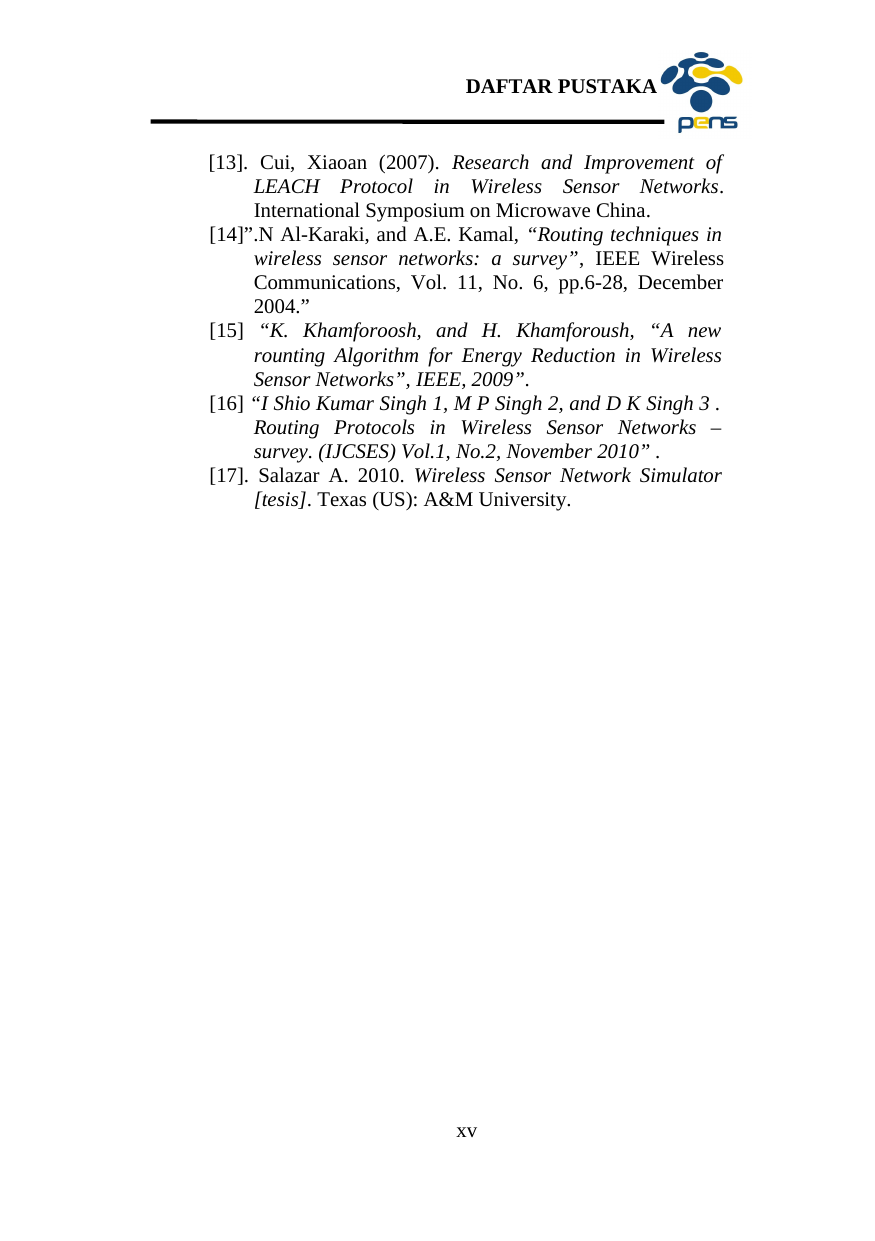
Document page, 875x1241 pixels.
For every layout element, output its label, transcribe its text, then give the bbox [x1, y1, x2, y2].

text [13]. Cui, Xiaoan (2007). Research and Improvement of LEACH Protocol in Wireless Sensor Networks. International Symposium on Microwave China. [150, 150, 724, 222]
text [15] “K. Khamforoosh, and H. Khamforoush, “A new rounting Algorithm for Energy Reduction in Wireless Sensor Networks”, IEEE, 2009”. [209, 318, 724, 391]
text [14]”.N Al-Karaki, and A.E. Kamal, “Routing techniques in wireless sensor networks: a survey”, IEEE Wireless Communications, Vol. 11, No. 6, pp.6-28, December 2004.” [209, 222, 724, 318]
picture [657, 50, 753, 139]
text [17]. Salazar A. 2010. Wireless Sensor Network Simulator [tesis]. Texas (US): A&M University. [209, 463, 724, 511]
text [16] “I Shio Kumar Singh 1, M P Singh 2, and D K Singh 3 . Routing Protocols in Wireless Sensor Networks – survey. (IJCSES) Vol.1, No.2, November 2010” . [209, 391, 724, 463]
